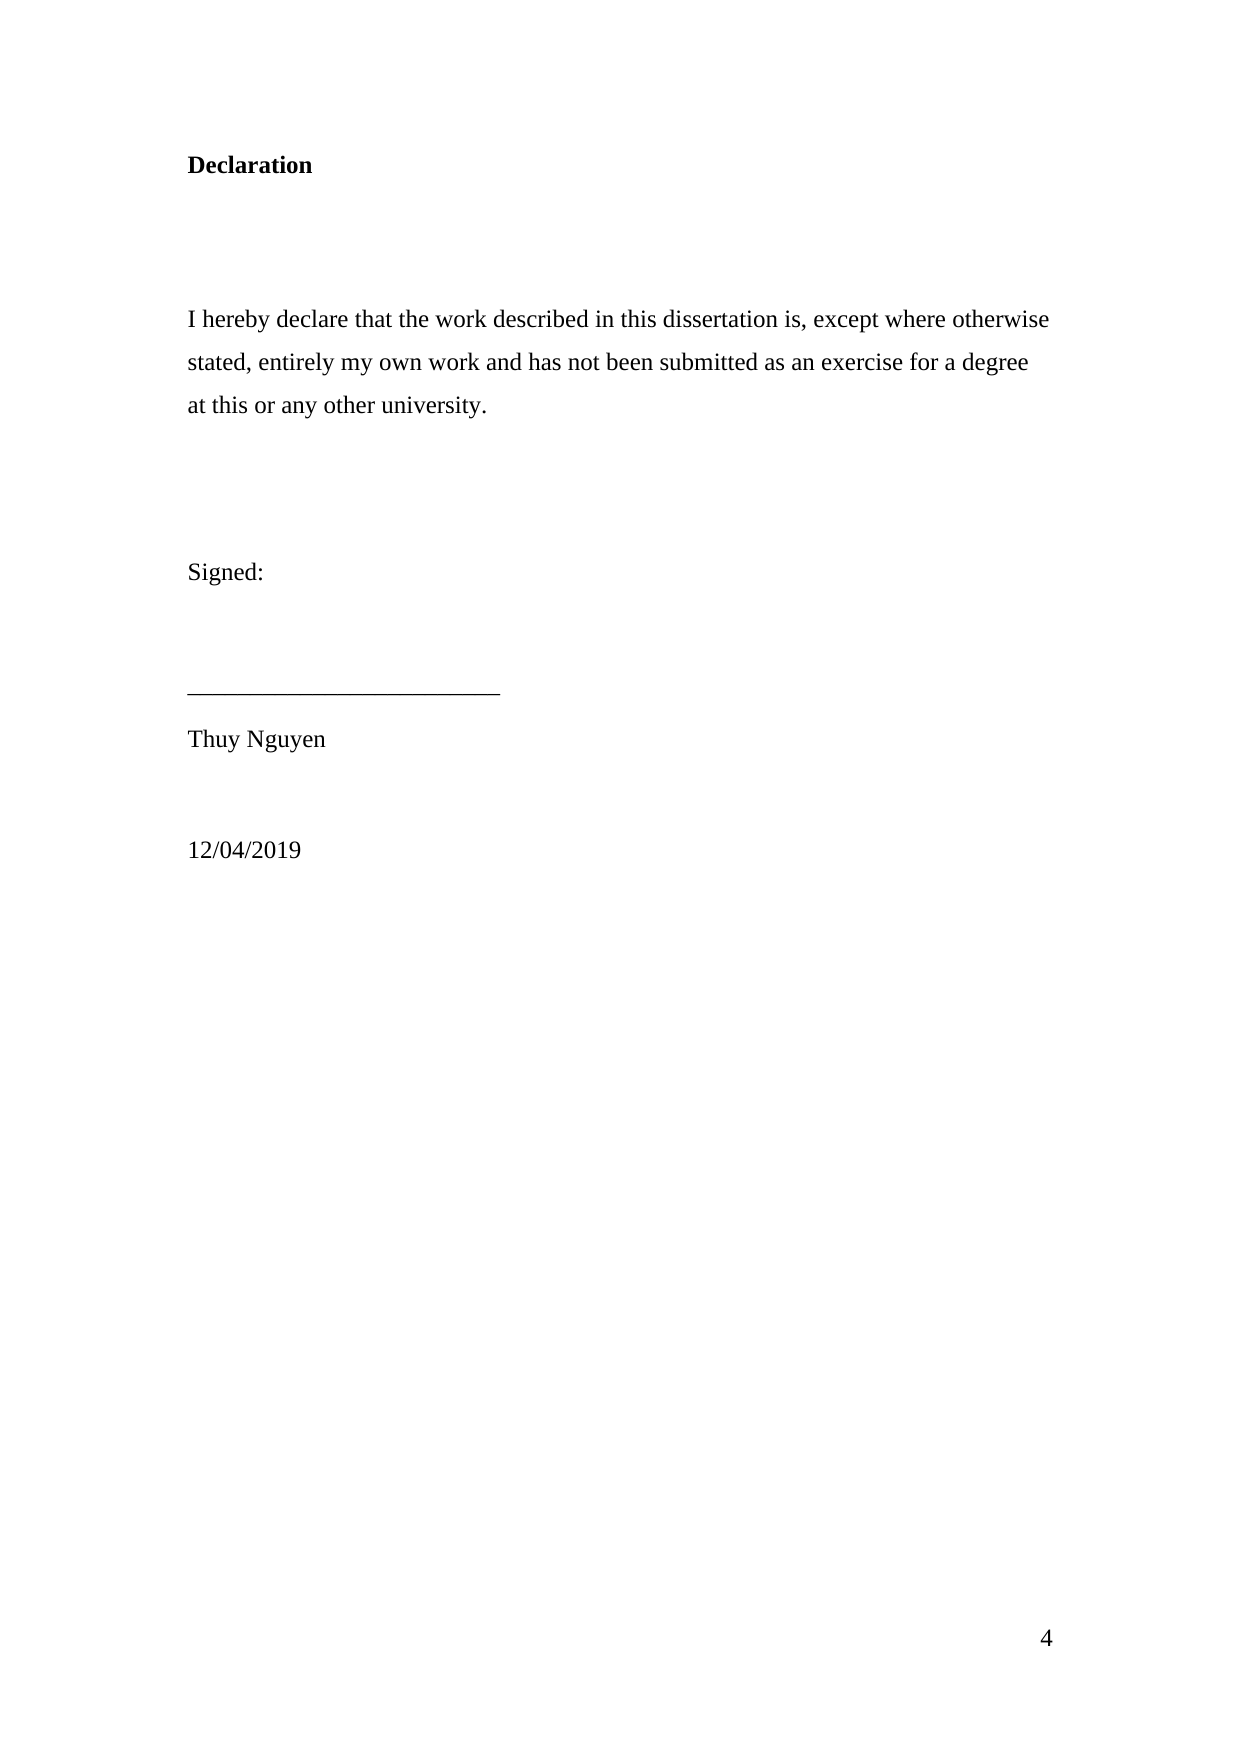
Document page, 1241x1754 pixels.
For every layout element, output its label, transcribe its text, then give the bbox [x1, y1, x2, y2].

text 12/04/2019 [187, 836, 1053, 864]
text _________________________ [187, 669, 1053, 697]
text Signed: [187, 557, 1053, 586]
subtitle Declaration [187, 150, 1053, 179]
text I hereby declare that the work described in this dissertation is, except where otherwise stated, entirely my own work and has not been submitted as an exercise for a degree at this or any other university. [187, 304, 1053, 419]
text Thuy Nguyen [187, 724, 1053, 753]
